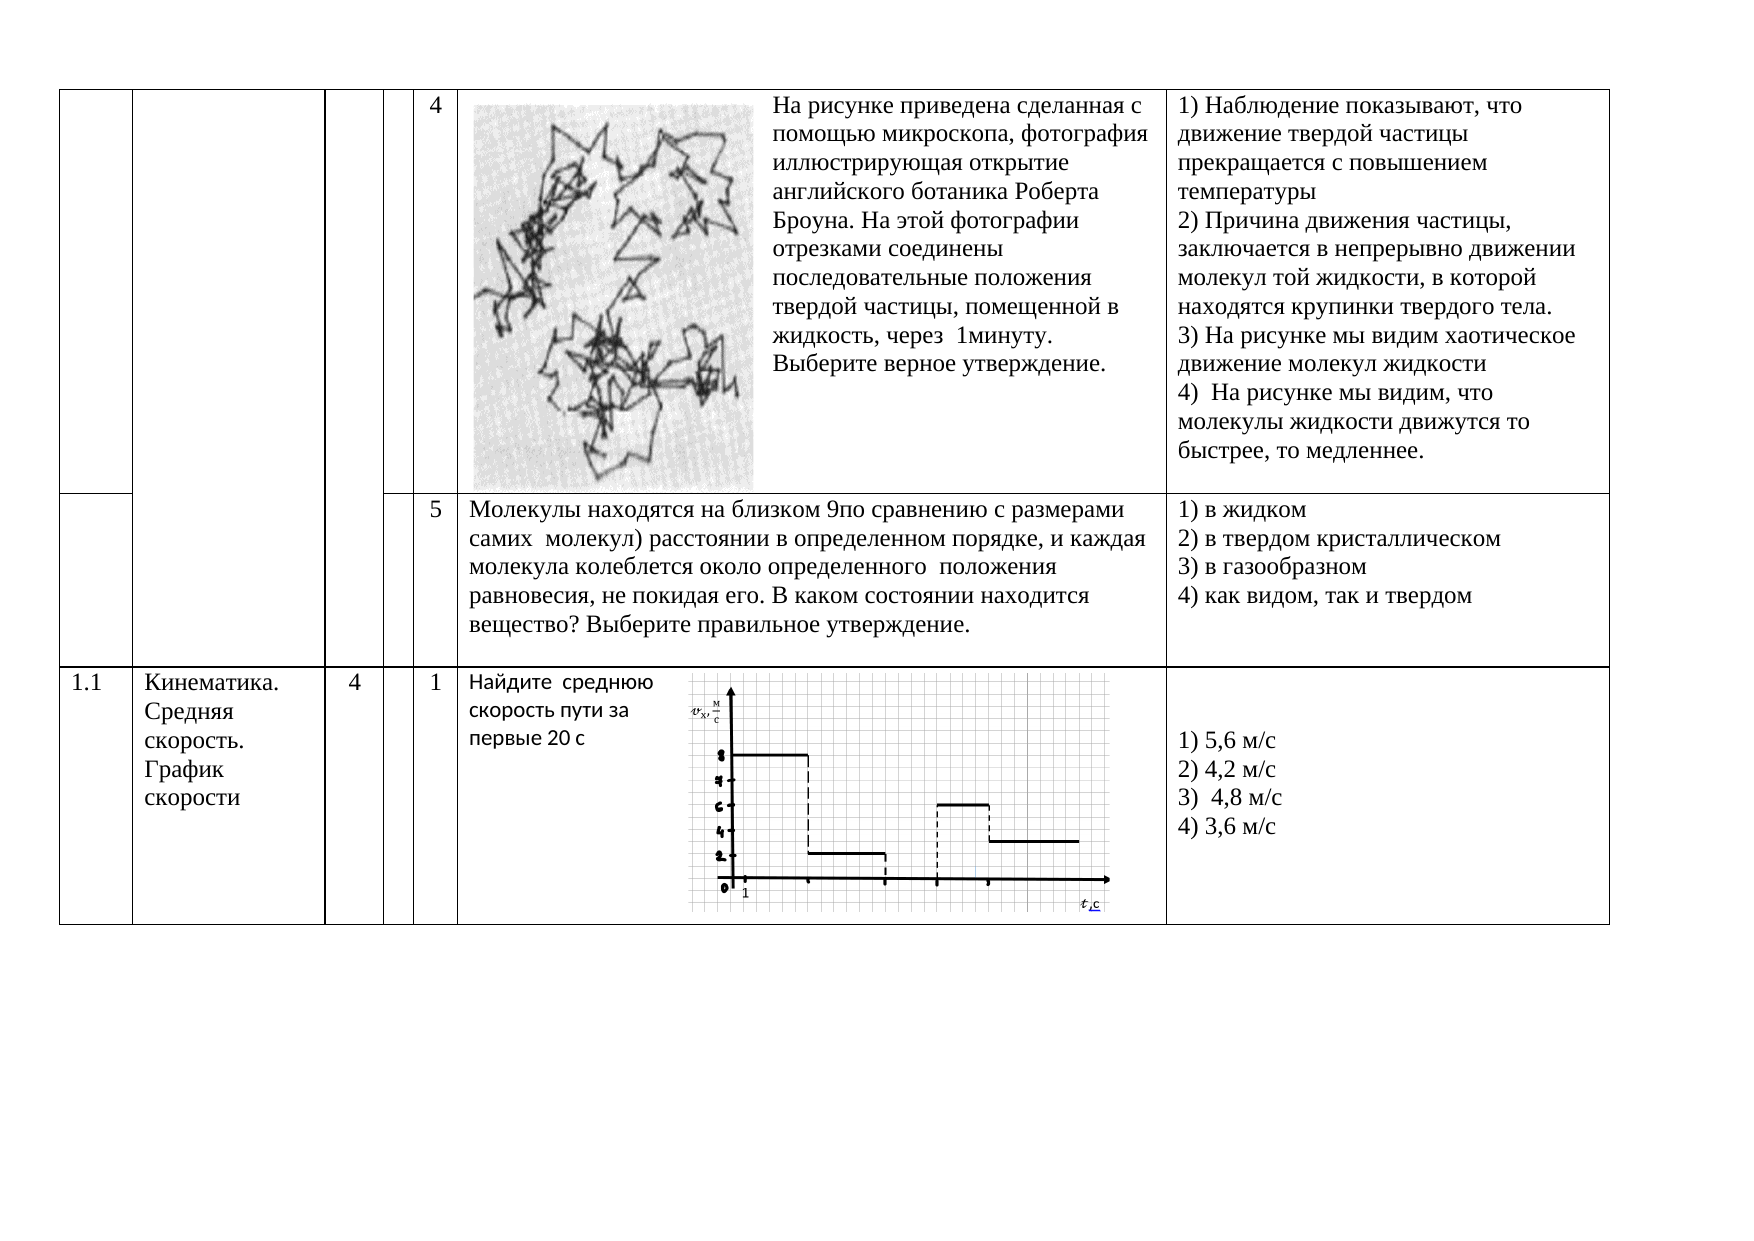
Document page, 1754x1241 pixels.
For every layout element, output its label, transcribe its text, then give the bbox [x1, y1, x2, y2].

table_cell 1) в жидком 2) в твердом кристаллическом 3) в газообразном 4) как видом, так и твердом [1167, 494, 1609, 666]
table_cell [384, 90, 413, 493]
table_cell 4 [326, 668, 383, 924]
table_cell 4 [414, 90, 457, 493]
table_cell 1) 5,6 м/с 2) 4,2 м/с 3) 4,8 м/с 4) 3,6 м/с [1167, 668, 1609, 924]
picture [687, 673, 1109, 911]
table_cell [60, 90, 132, 493]
table_cell [384, 668, 413, 924]
picture [472, 103, 753, 492]
table_cell 5 [414, 494, 457, 666]
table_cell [458, 668, 1166, 924]
table_cell [384, 494, 413, 666]
table_cell Молекулы находятся на близком 9по сравнению с размерами самих молекул) расстоянии в определенном порядке, и каждая молекула колеблется около определенного положения равновесия, не покидая его. В каком состоянии находится вещество? Выберите правильное утверждение. [458, 494, 1166, 666]
table_cell [133, 90, 324, 666]
table_cell 1 [414, 668, 457, 924]
table_cell 1.1 [60, 668, 132, 924]
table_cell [133, 668, 324, 924]
table_cell [326, 90, 383, 666]
table_cell 1) Наблюдение показывают, что движение твердой частицы прекращается с повышением температуры 2) Причина движения частицы, заключается в непрерывно движении молекул той жидкости, в которой находятся крупинки твердого тела. 3) На рисунке мы видим хаотическое движение молекул жидкости 4) На рисунке мы видим, что молекулы жидкости движутся то быстрее, то медленнее. [1167, 90, 1609, 493]
table_cell [60, 494, 132, 666]
table_cell На рисунке приведена сделанная с помощью микроскопа, фотография иллюстрирующая открытие английского ботаника Роберта Броуна. На этой фотографии отрезками соединены последовательные положения твердой частицы, помещенной в жидкость, через 1минуту. Выберите верное утверждение. [458, 90, 1166, 493]
